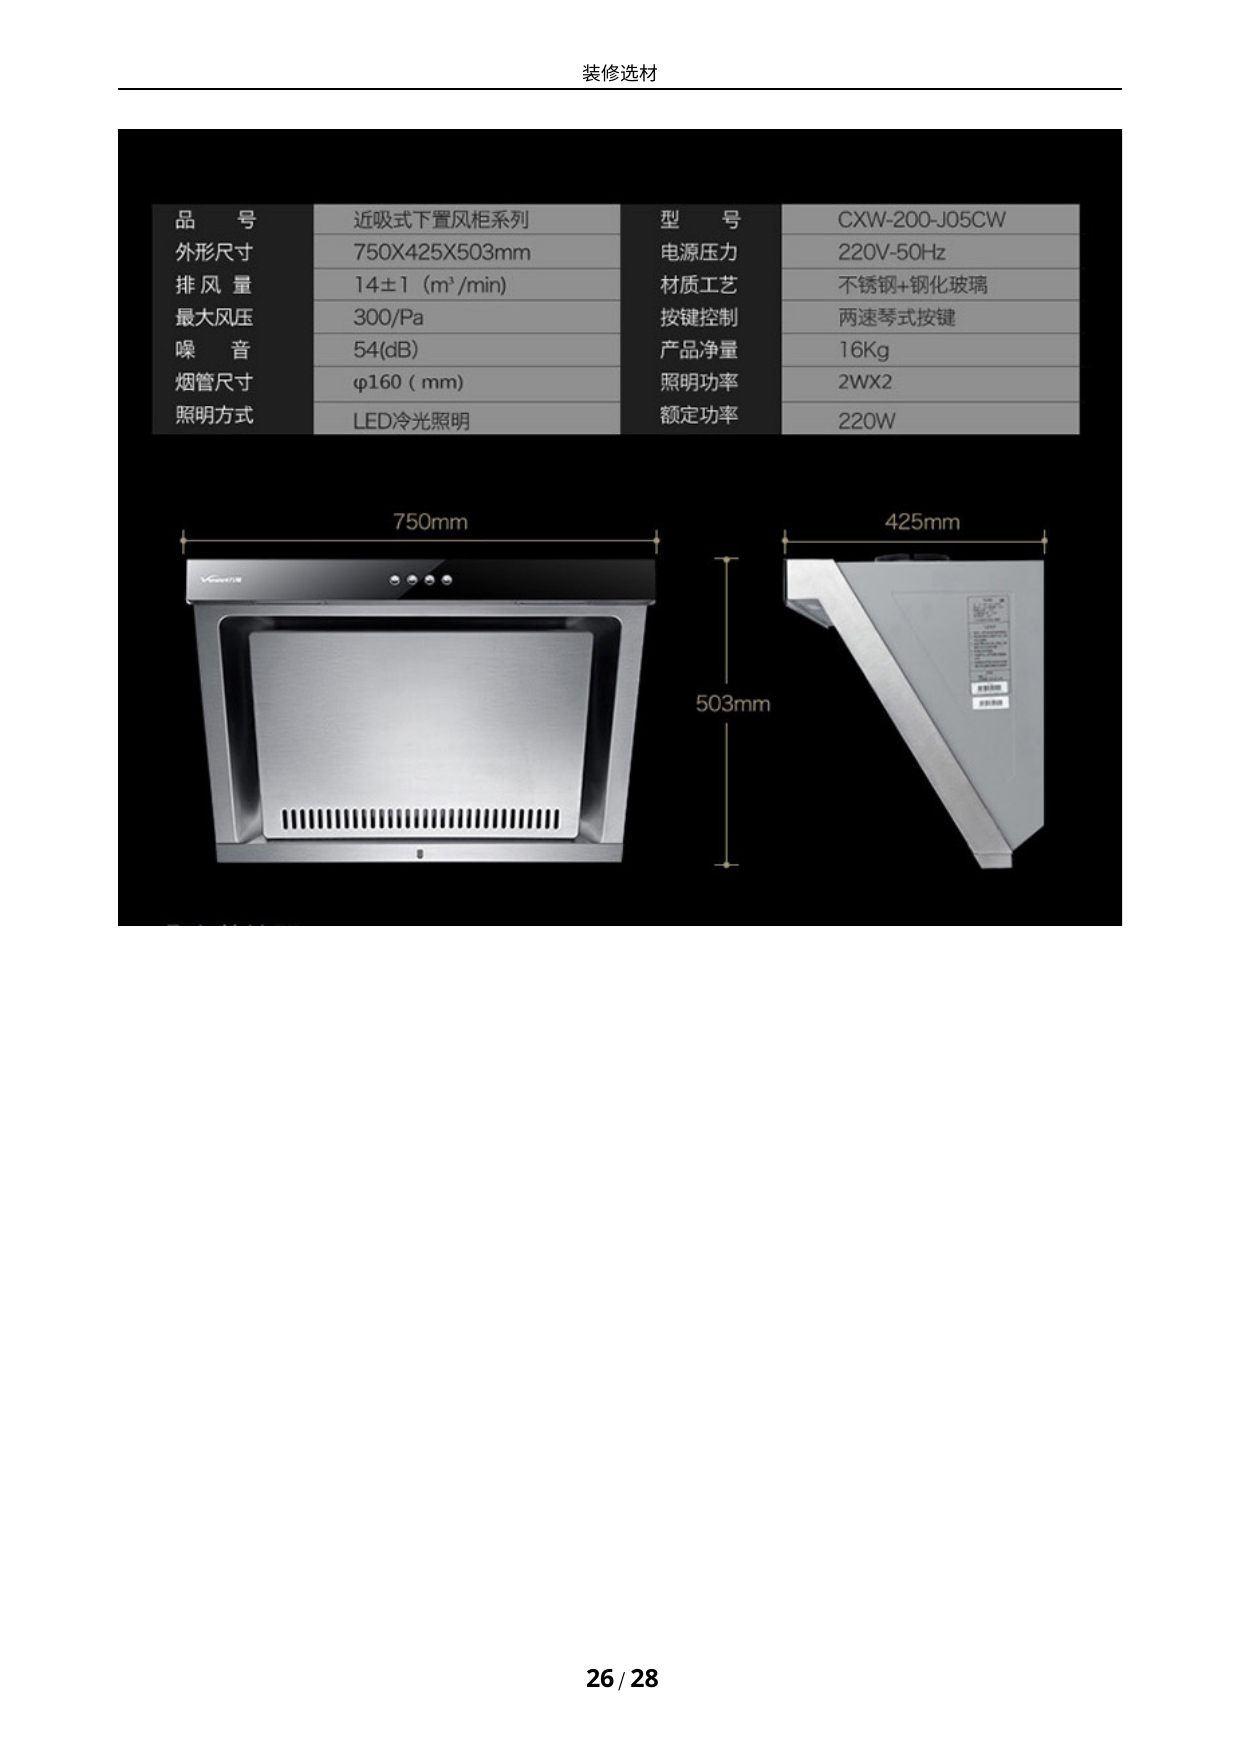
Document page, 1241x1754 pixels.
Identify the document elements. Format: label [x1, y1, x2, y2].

picture [118, 129, 1123, 926]
